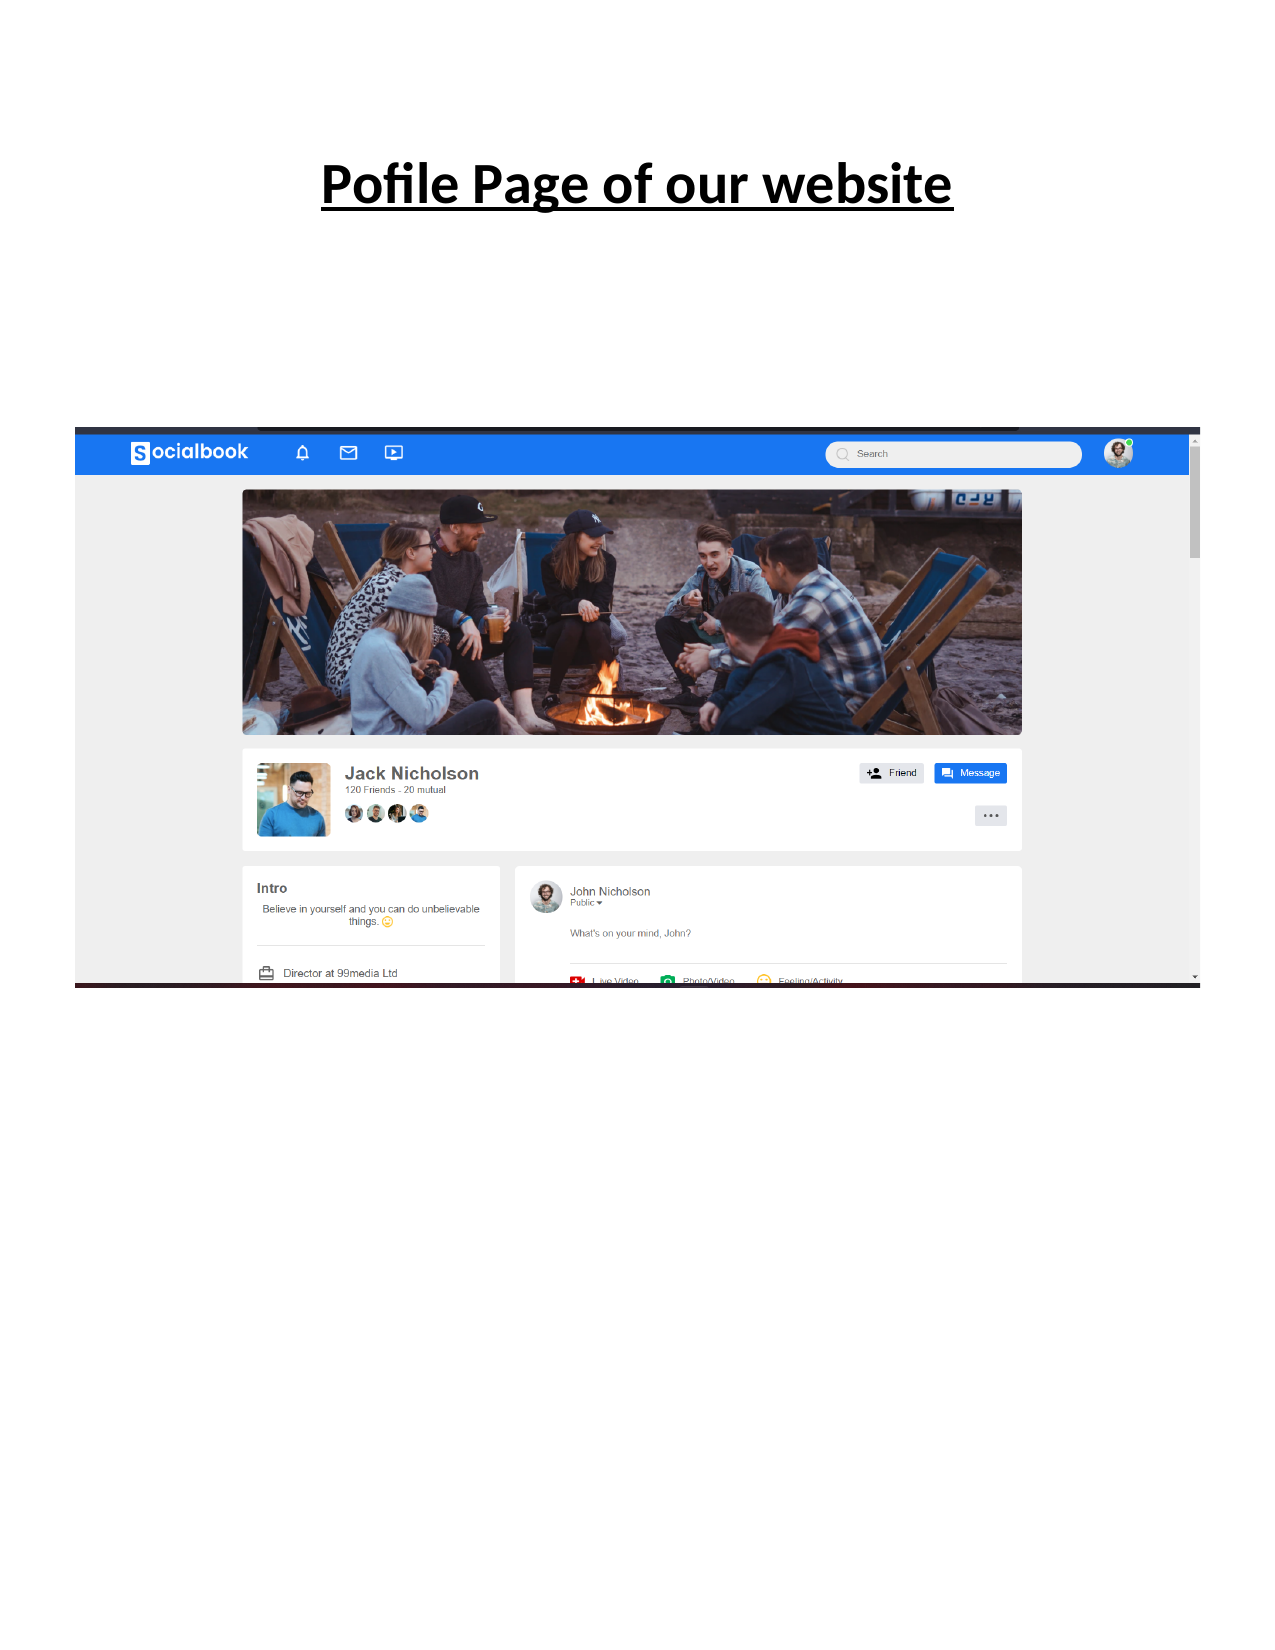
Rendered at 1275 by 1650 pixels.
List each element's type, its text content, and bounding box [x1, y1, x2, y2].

text Pofile Page of our website [75, 147, 1200, 218]
picture [75, 427, 1200, 988]
